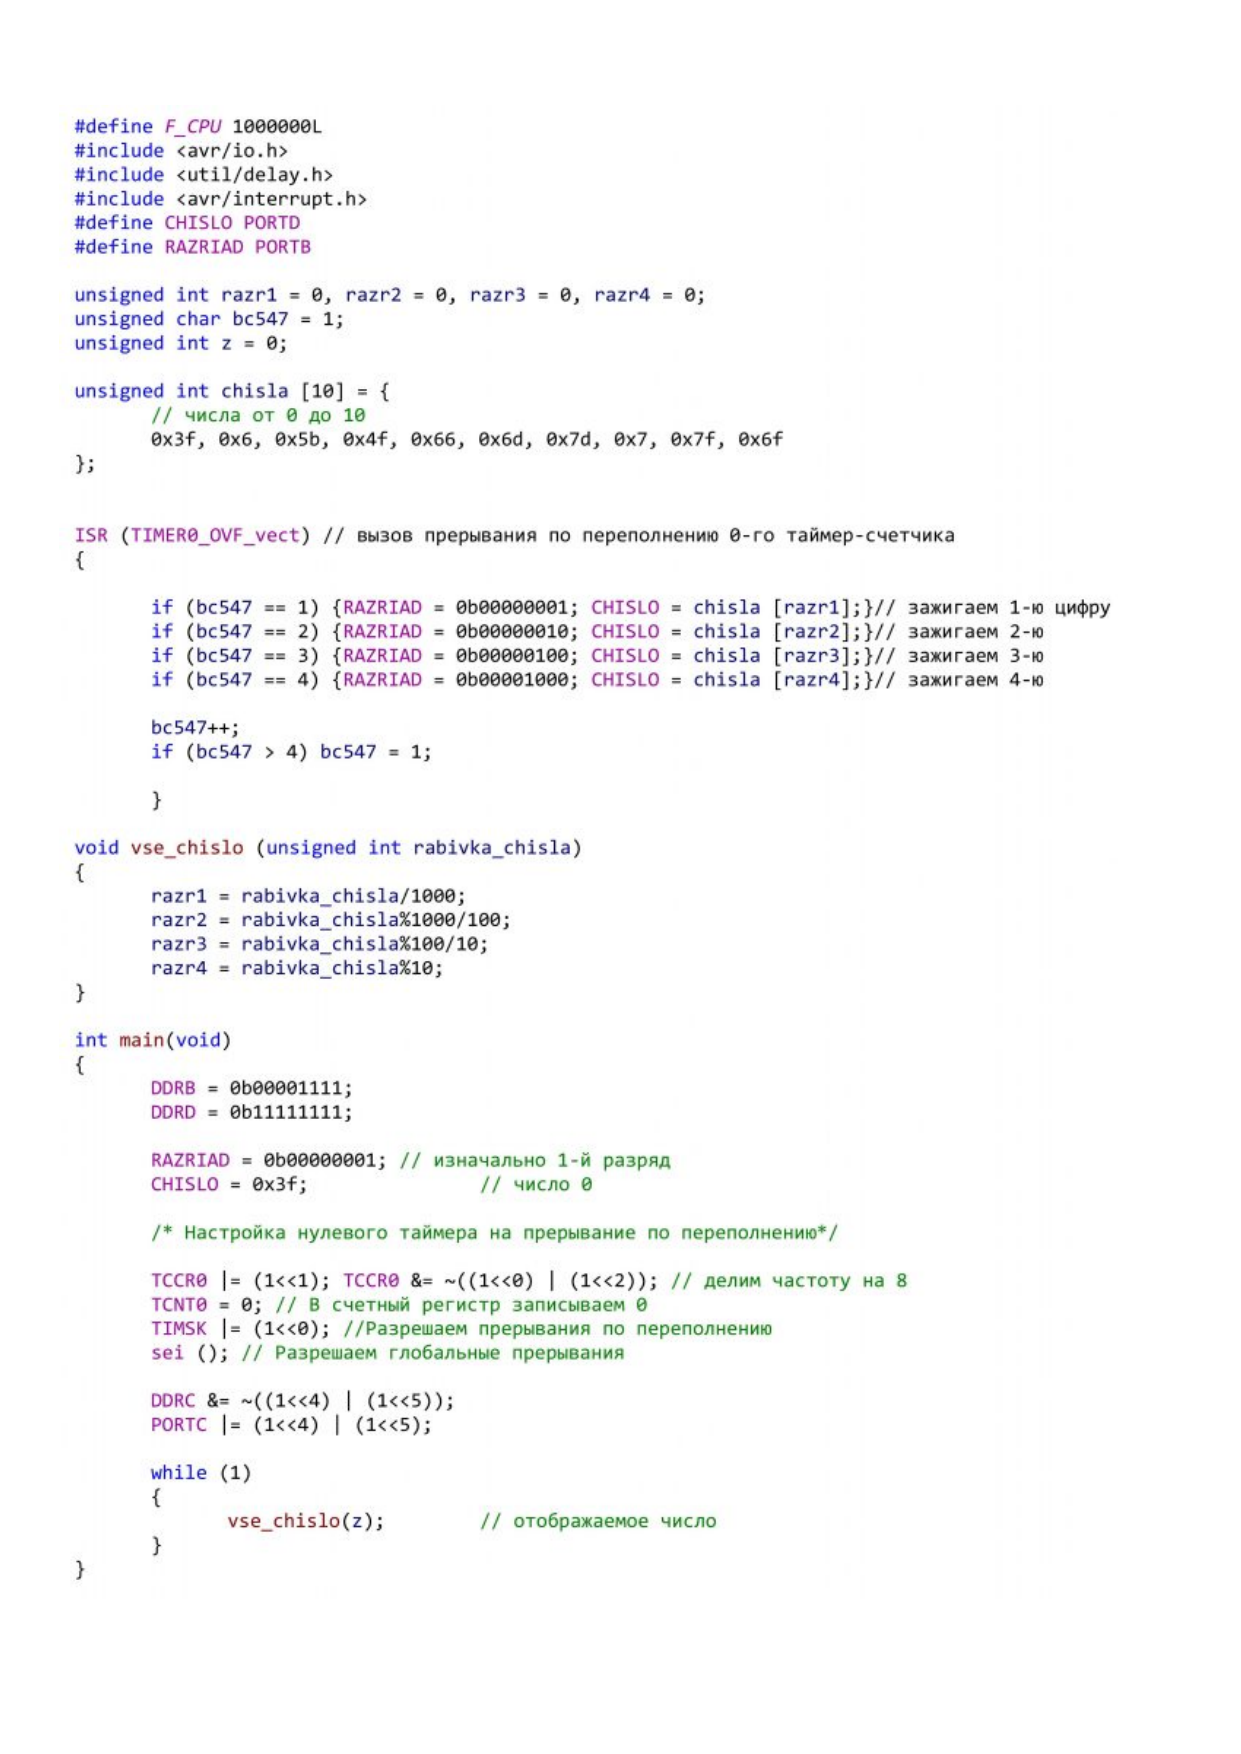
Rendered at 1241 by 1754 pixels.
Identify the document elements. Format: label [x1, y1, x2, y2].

picture [59, 105, 1118, 1599]
